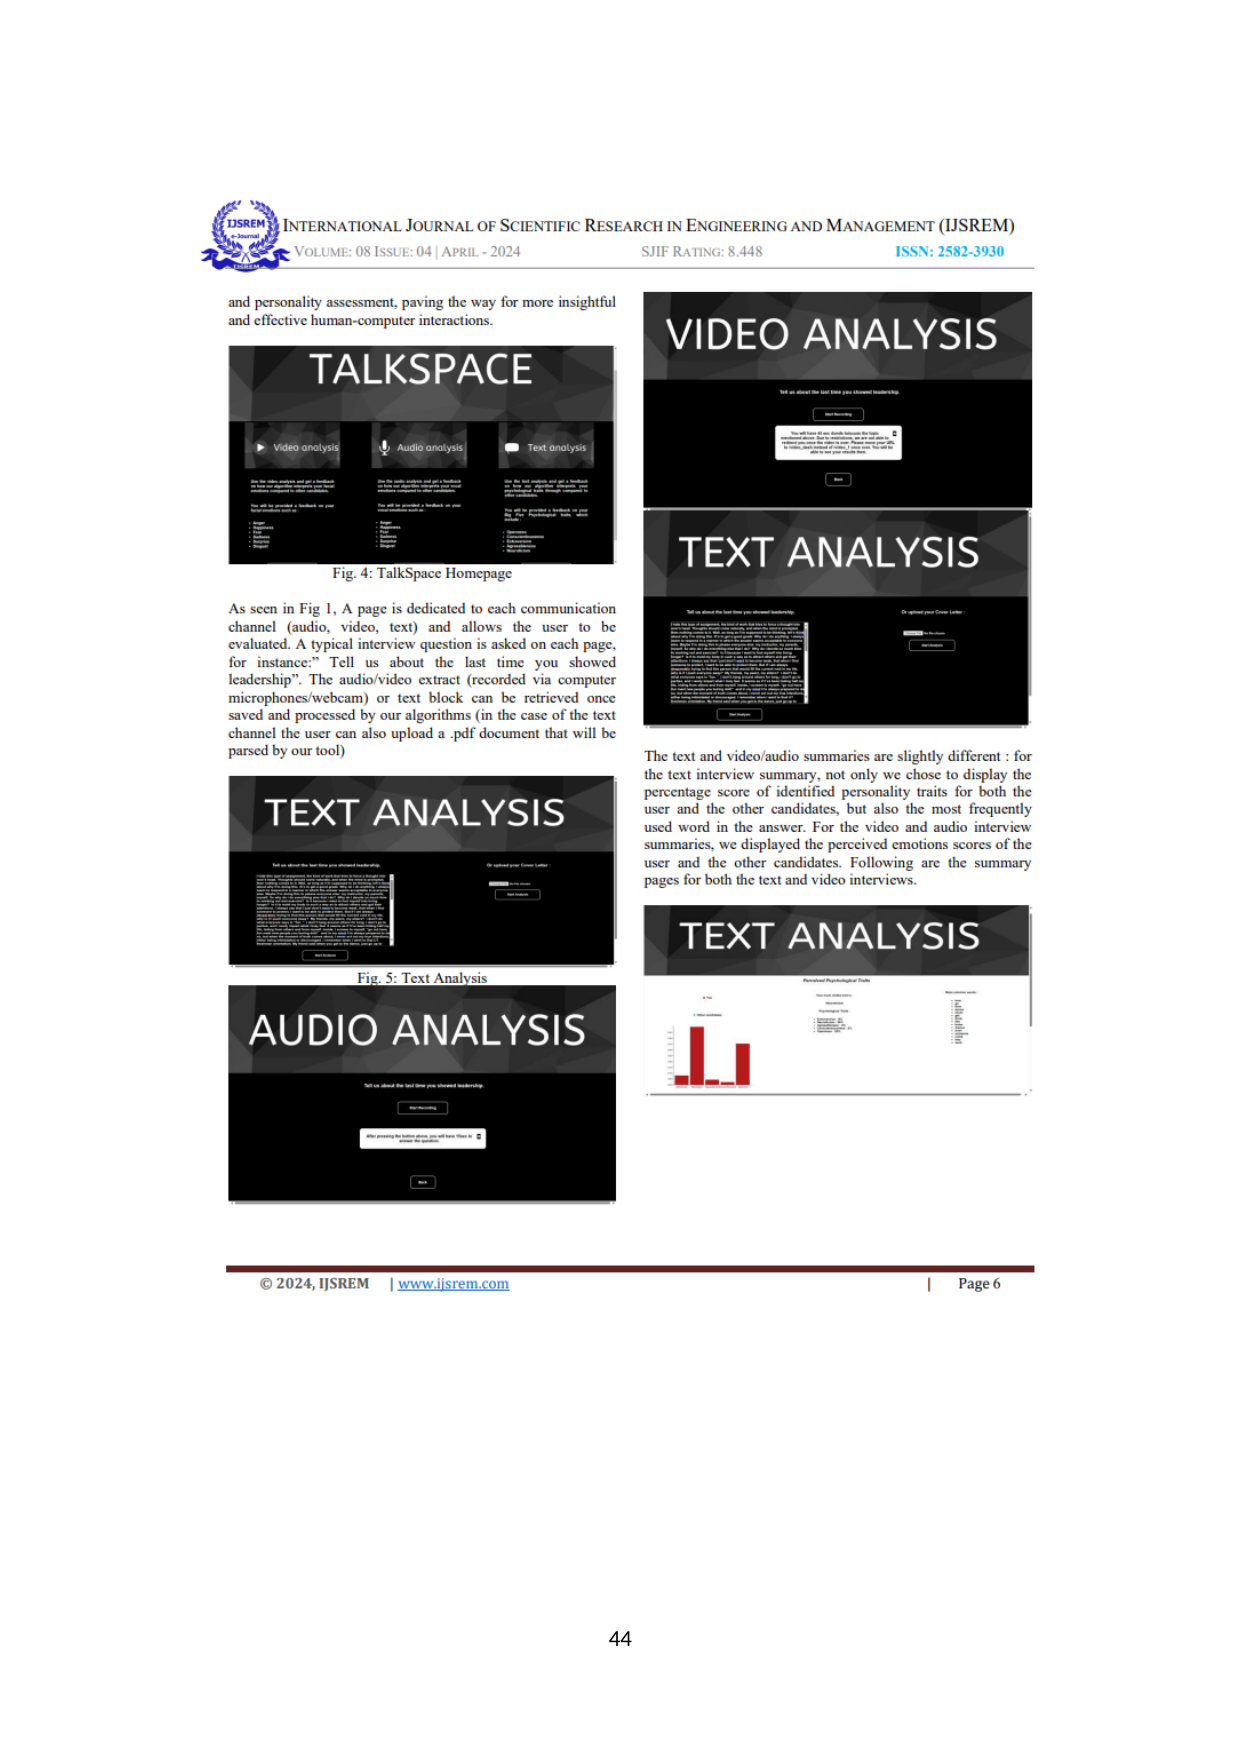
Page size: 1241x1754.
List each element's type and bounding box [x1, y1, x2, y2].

picture [161, 150, 1096, 1364]
